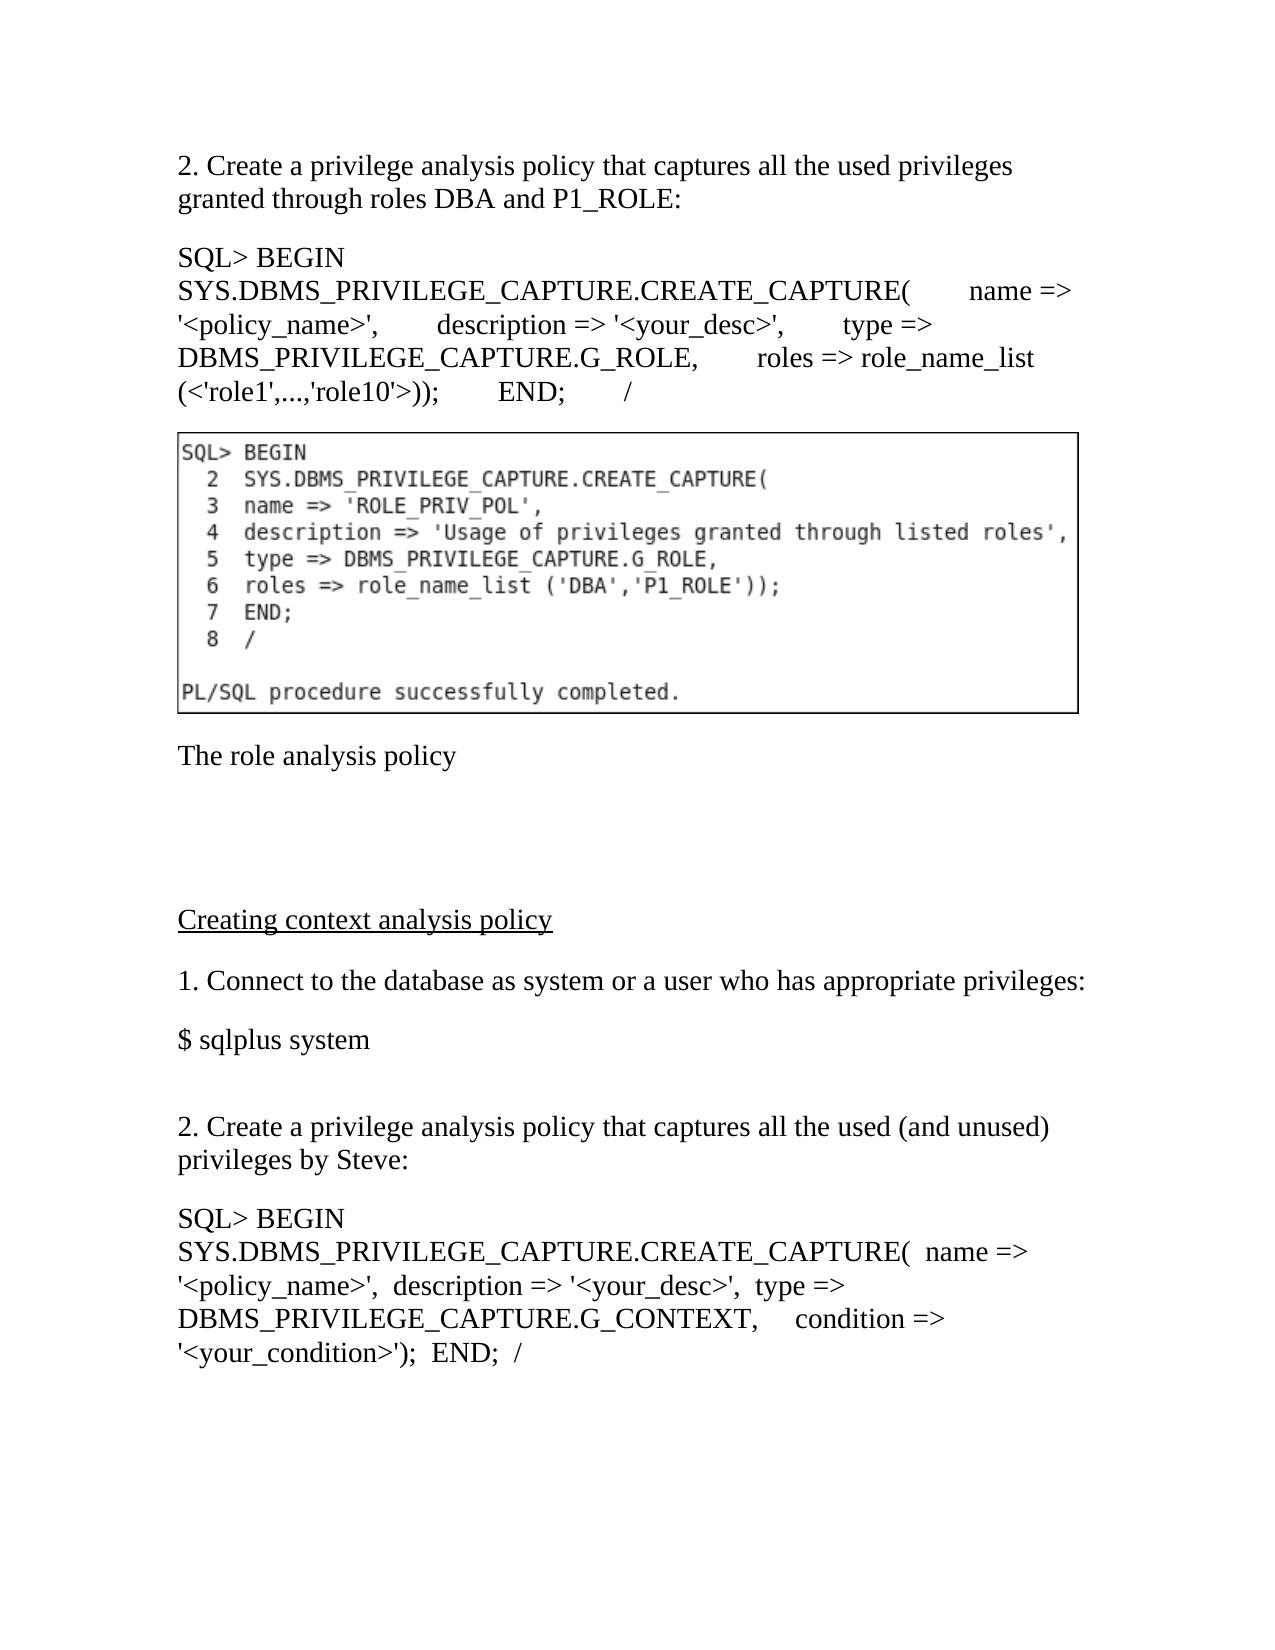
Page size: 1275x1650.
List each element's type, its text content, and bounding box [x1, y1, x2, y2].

text SQL> BEGIN SYS.DBMS_PRIVILEGE_CAPTURE.CREATE_CAPTURE( name => '<policy_name>', description => '<your_desc>', type => DBMS_PRIVILEGE_CAPTURE.G_ROLE, roles => role_name_list (<'role1',...,'role10'>)); END; / [177, 240, 1098, 407]
text 1. Connect to the database as system or a user who has appropriate privileges: [177, 963, 1098, 997]
text Creating context analysis policy [177, 902, 1098, 936]
text 2. Create a privilege analysis policy that captures all the used privileges granted through roles DBA and P1_ROLE: [177, 148, 1098, 215]
text 2. Create a privilege analysis policy that captures all the used (and unused) privileges by Steve: [177, 1109, 1098, 1176]
picture [177, 432, 1079, 714]
text $ sqlplus system [177, 1022, 1098, 1084]
text The role analysis policy [177, 738, 1098, 772]
text SQL> BEGIN SYS.DBMS_PRIVILEGE_CAPTURE.CREATE_CAPTURE( name => '<policy_name>', description => '<your_desc>', type => DBMS_PRIVILEGE_CAPTURE.G_CONTEXT, condition => '<your_condition>'); END; / [177, 1201, 1098, 1368]
